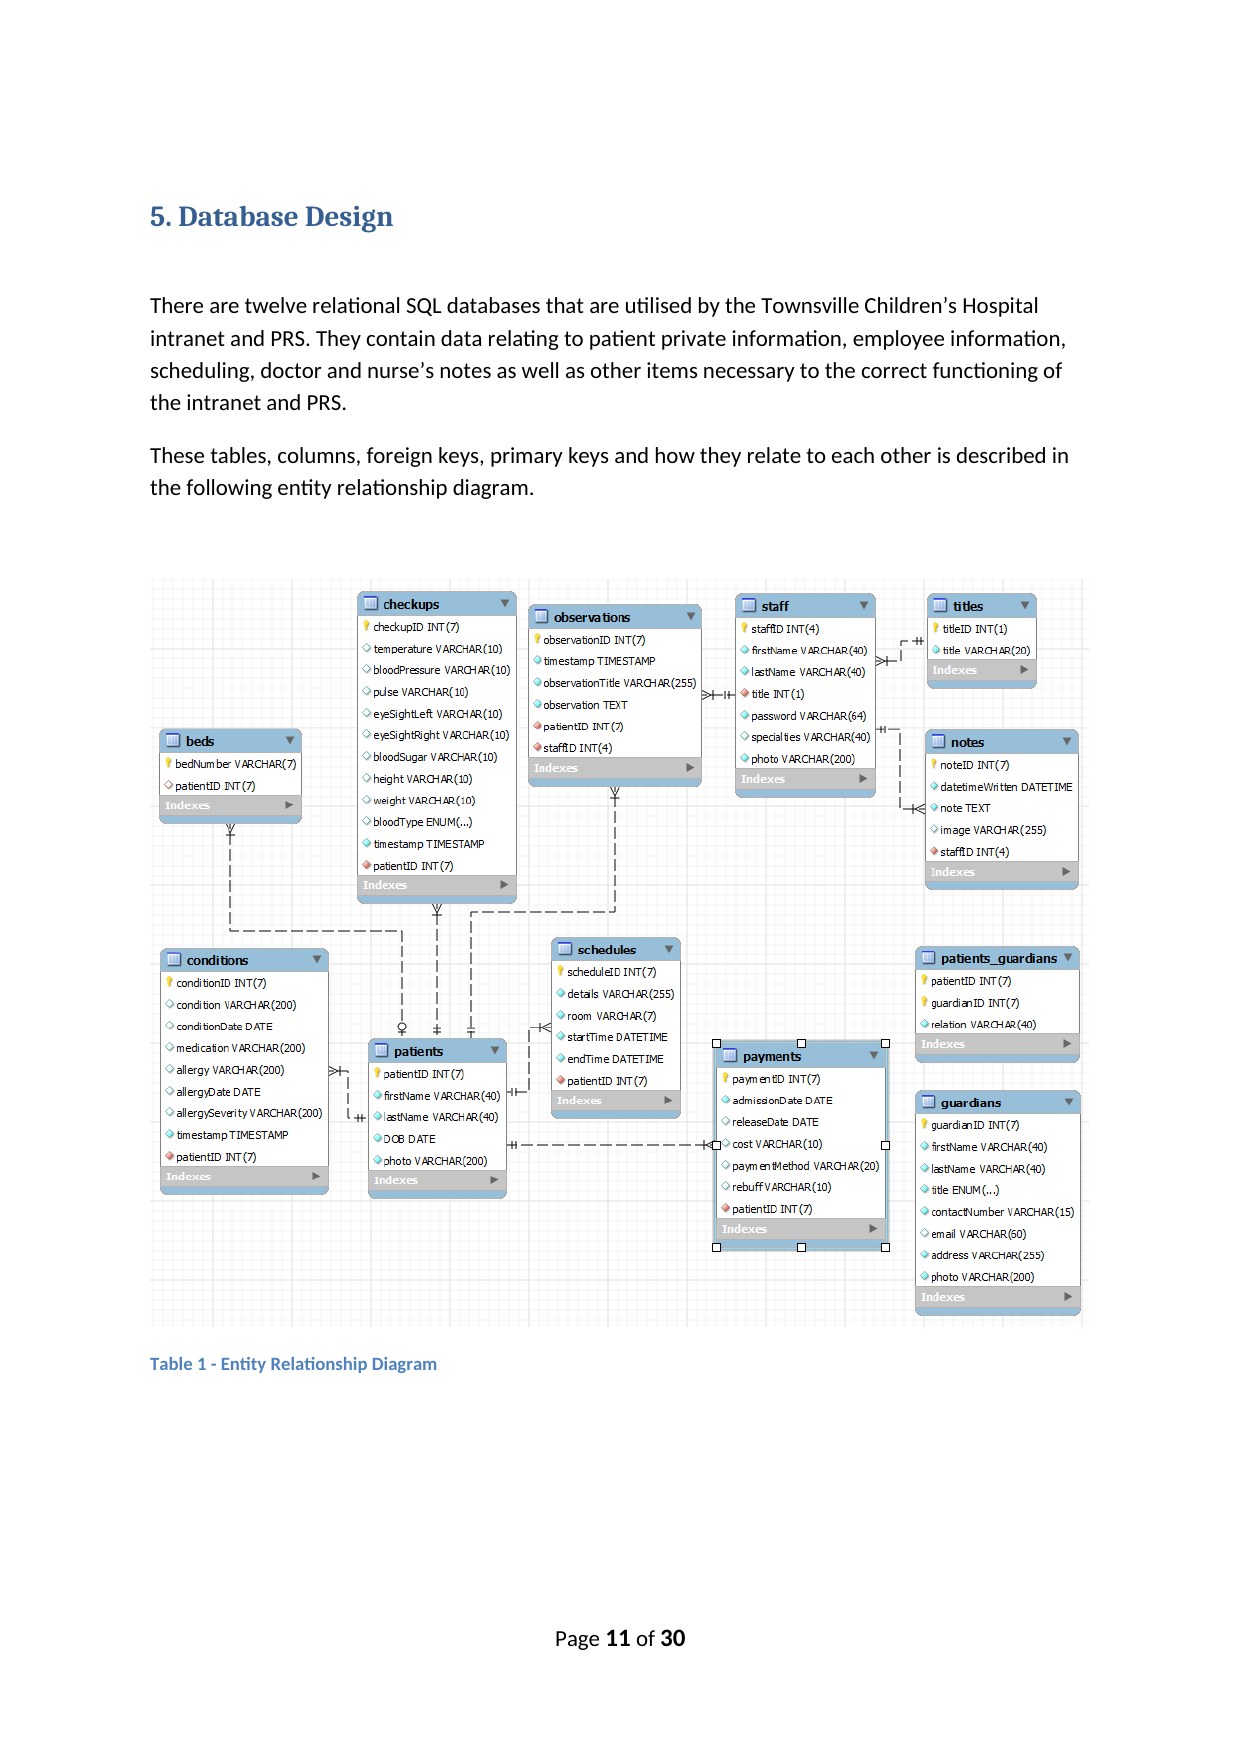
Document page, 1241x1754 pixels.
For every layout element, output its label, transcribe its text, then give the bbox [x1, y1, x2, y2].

text These tables, columns, foreign keys, primary keys and how they relate to each other is described in the following entity relationship diagram. [150, 441, 1090, 501]
text Table 1 - Entity Relationship Diagram [150, 1352, 1090, 1375]
text There are twelve relational SQL databases that are utilised by the Townsville Children’s Hospital intranet and PRS. They contain data relating to patient private information, employee information, scheduling, doctor and nurse’s notes as well as other items necessary to the correct functioning of the intranet and PRS. [150, 292, 1090, 416]
picture [150, 579, 1089, 1327]
subtitle 5. Database Design [150, 200, 1090, 233]
